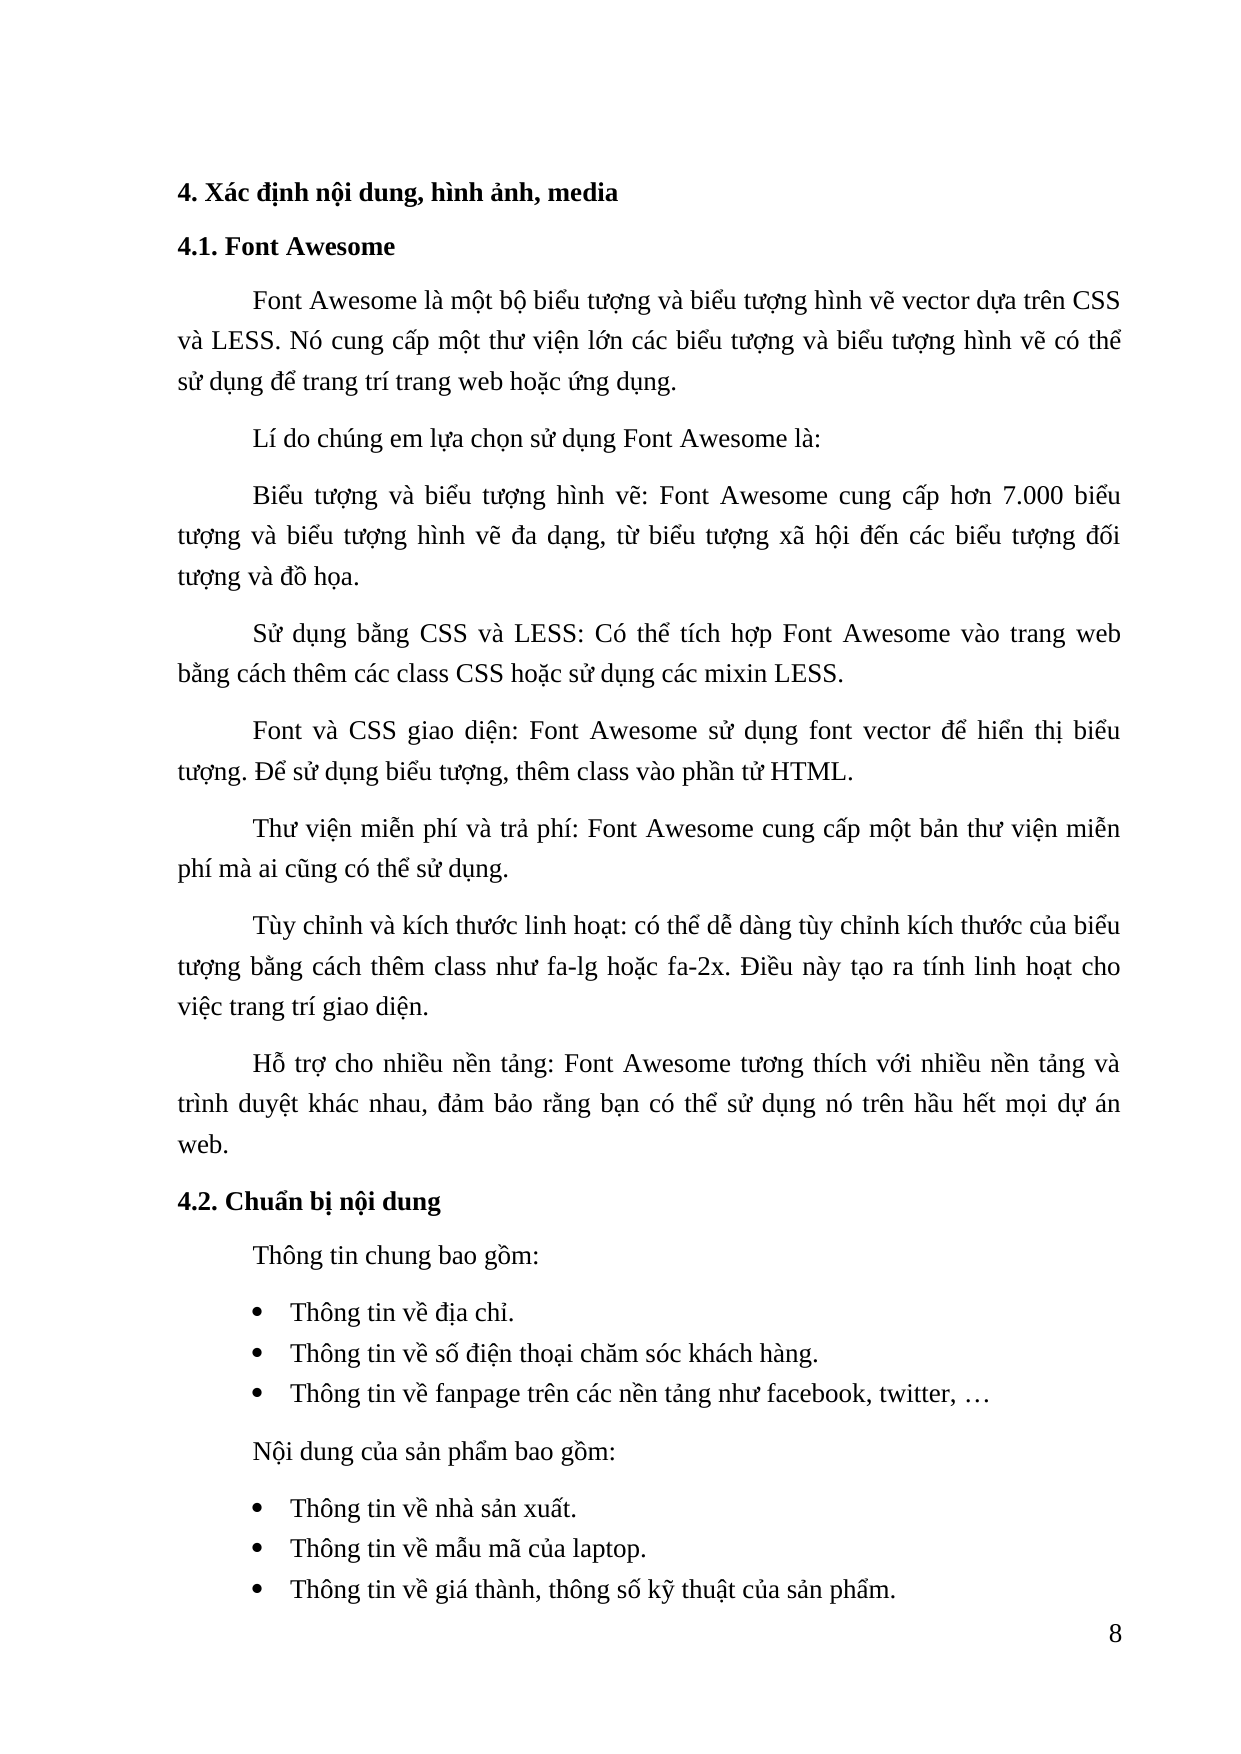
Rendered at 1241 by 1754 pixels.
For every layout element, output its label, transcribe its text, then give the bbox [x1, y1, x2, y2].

subtitle 4.2. Chuẩn bị nội dung [177, 1185, 1122, 1216]
list Thông tin về địa chỉ. [252, 1296, 1122, 1327]
text Lí do chúng em lựa chọn sử dụng Font Awesome là: [177, 422, 1122, 453]
text Sử dụng bằng CSS và LESS: Có thể tích hợp Font Awesome vào trang web bằng cách thêm các class CSS hoặc sử dụng các mixin LESS. [177, 617, 1122, 688]
text Biểu tượng và biểu tượng hình vẽ: Font Awesome cung cấp hơn 7.000 biểu tượng và biểu tượng hình vẽ đa dạng, từ biểu tượng xã hội đến các biểu tượng đối tượng và đồ họa. [177, 479, 1122, 591]
list Thông tin về giá thành, thông số kỹ thuật của sản phẩm. [252, 1573, 1122, 1604]
text Font và CSS giao diện: Font Awesome sử dụng font vector để hiển thị biểu tượng. Để sử dụng biểu tượng, thêm class vào phần tử HTML. [177, 714, 1122, 786]
text Font Awesome là một bộ biểu tượng và biểu tượng hình vẽ vector dựa trên CSS và LESS. Nó cung cấp một thư viện lớn các biểu tượng và biểu tượng hình vẽ có thể sử dụng để trang trí trang web hoặc ứng dụng. [177, 284, 1122, 396]
text Nội dung của sản phẩm bao gồm: [177, 1434, 1122, 1466]
list Thông tin về fanpage trên các nền tảng như facebook, twitter, … [252, 1377, 1122, 1408]
text Tùy chỉnh và kích thước linh hoạt: có thể dễ dàng tùy chỉnh kích thước của biểu tượng bằng cách thêm class như fa-lg hoặc fa-2x. Điều này tạo ra tính linh hoạt cho việc trang trí giao diện. [177, 909, 1122, 1021]
list Thông tin về số điện thoại chăm sóc khách hàng. [252, 1337, 1122, 1368]
subtitle 4.1. Font Awesome [177, 230, 1122, 261]
text Thông tin chung bao gồm: [177, 1239, 1122, 1270]
text Hỗ trợ cho nhiều nền tảng: Font Awesome tương thích với nhiều nền tảng và trình duyệt khác nhau, đảm bảo rằng bạn có thể sử dụng nó trên hầu hết mọi dự án web. [177, 1047, 1122, 1159]
list Thông tin về mẫu mã của laptop. [252, 1532, 1122, 1563]
subtitle 4. Xác định nội dung, hình ảnh, media [177, 176, 1122, 207]
text Thư viện miễn phí và trả phí: Font Awesome cung cấp một bản thư viện miễn phí mà ai cũng có thể sử dụng. [177, 812, 1122, 883]
list Thông tin về nhà sản xuất. [252, 1492, 1122, 1523]
